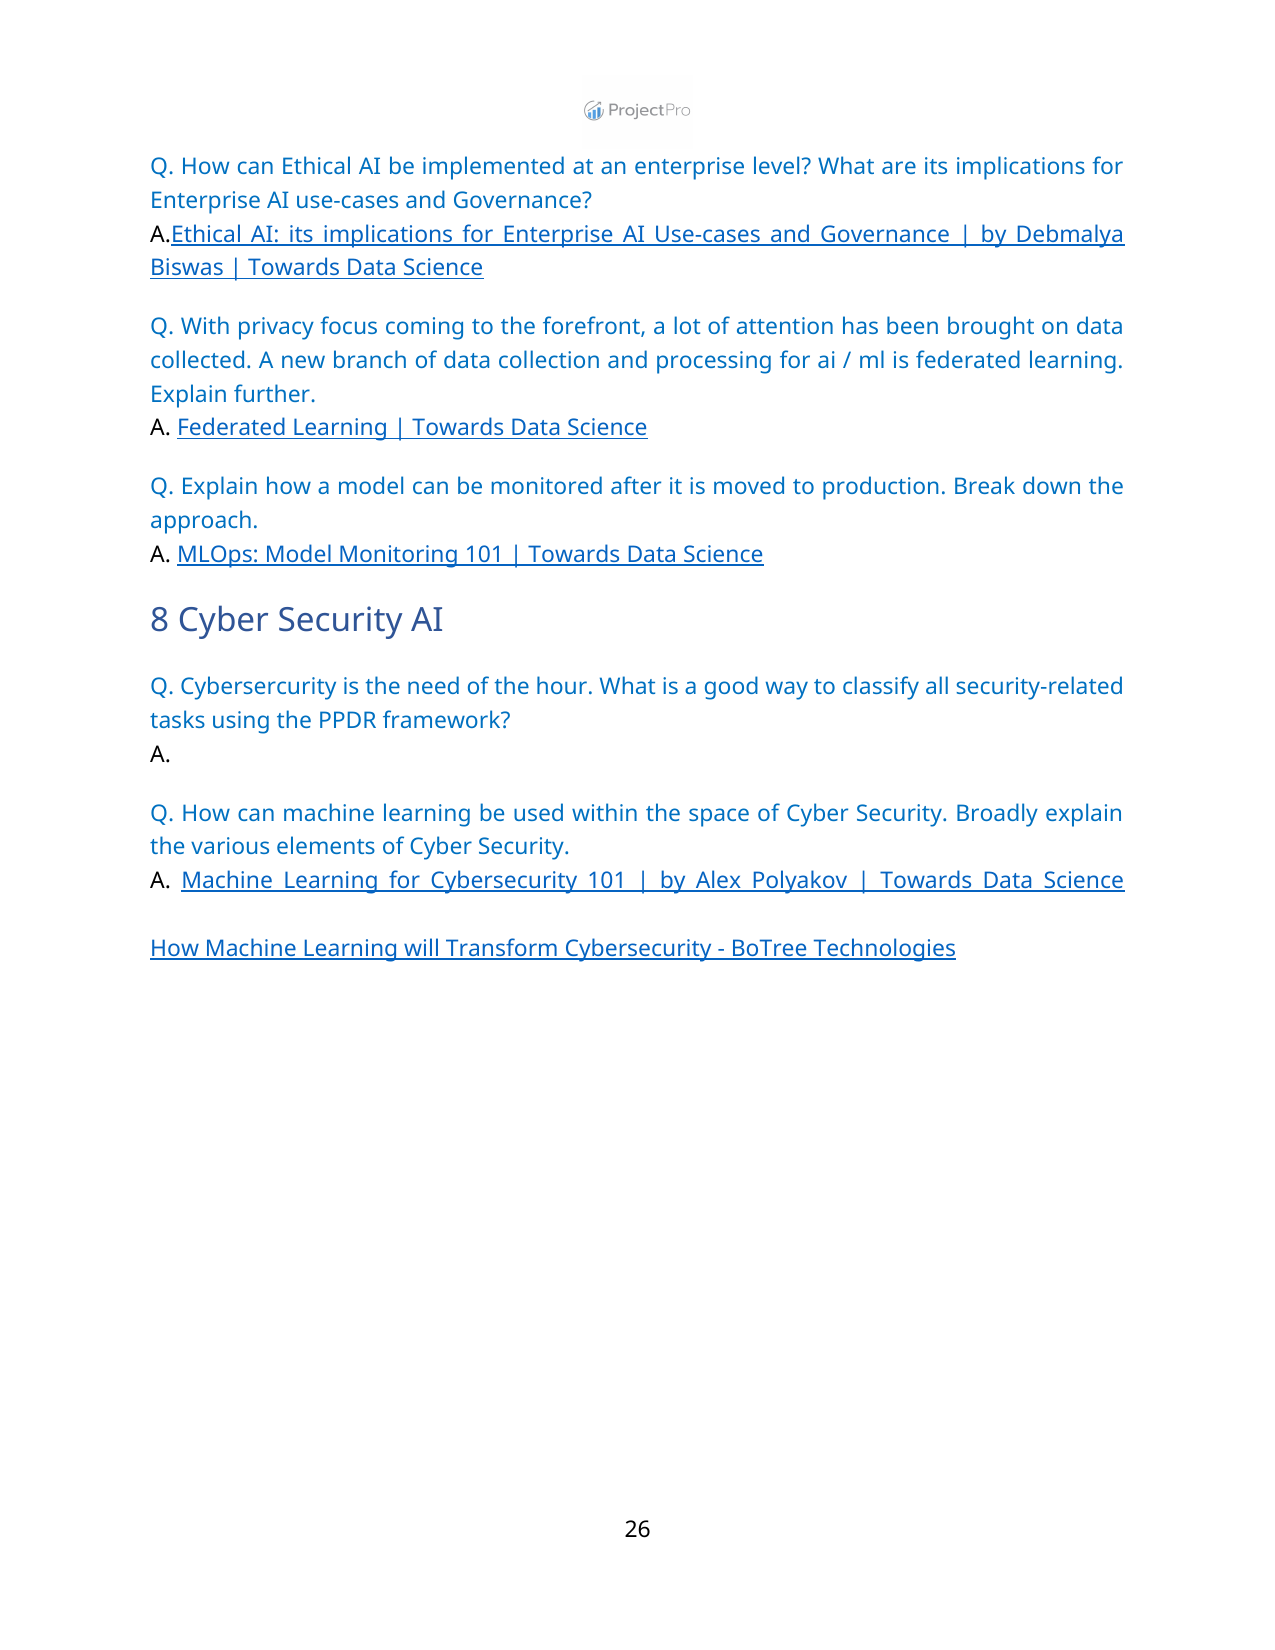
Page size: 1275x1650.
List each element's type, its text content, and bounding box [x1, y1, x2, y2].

text A. Federated Learning | Towards Data Science [150, 411, 1125, 442]
picture [582, 75, 693, 149]
subtitle Q. How can Ethical AI be implemented at an enterprise level? What are its implications for Enterprise AI use-cases and Governance? [150, 150, 1125, 215]
text A. MLOps: Model Monitoring 101 | Towards Data Science [150, 537, 1125, 569]
text A. Machine Learning for Cybersecurity 101 | by Alex Polyakov | Towards Data Science How Machine Learning will Transform Cybersecurity - BoTree Technologies [150, 864, 1125, 963]
subtitle Q. With privacy focus coming to the forefront, a lot of attention has been brought on data collected. A new branch of data collection and processing for ai / ml is federated learning. Explain further. [150, 310, 1125, 409]
subtitle Q. Explain how a model can be monitored after it is moved to production. Break down the approach. [150, 470, 1125, 535]
subtitle Q. How can machine learning be used within the space of Cyber Security. Broadly explain the various elements of Cyber Security. [150, 796, 1125, 861]
text A.Ethical AI: its implications for Enterprise AI Use-cases and Governance | by Debmalya Biswas | Towards Data Science [150, 217, 1125, 282]
subtitle 8 Cyber Security AI [150, 596, 1125, 642]
subtitle Q. Cybersercurity is the need of the hour. What is a good way to classify all security-related tasks using the PPDR framework? [150, 670, 1125, 735]
text A. [150, 738, 1125, 769]
